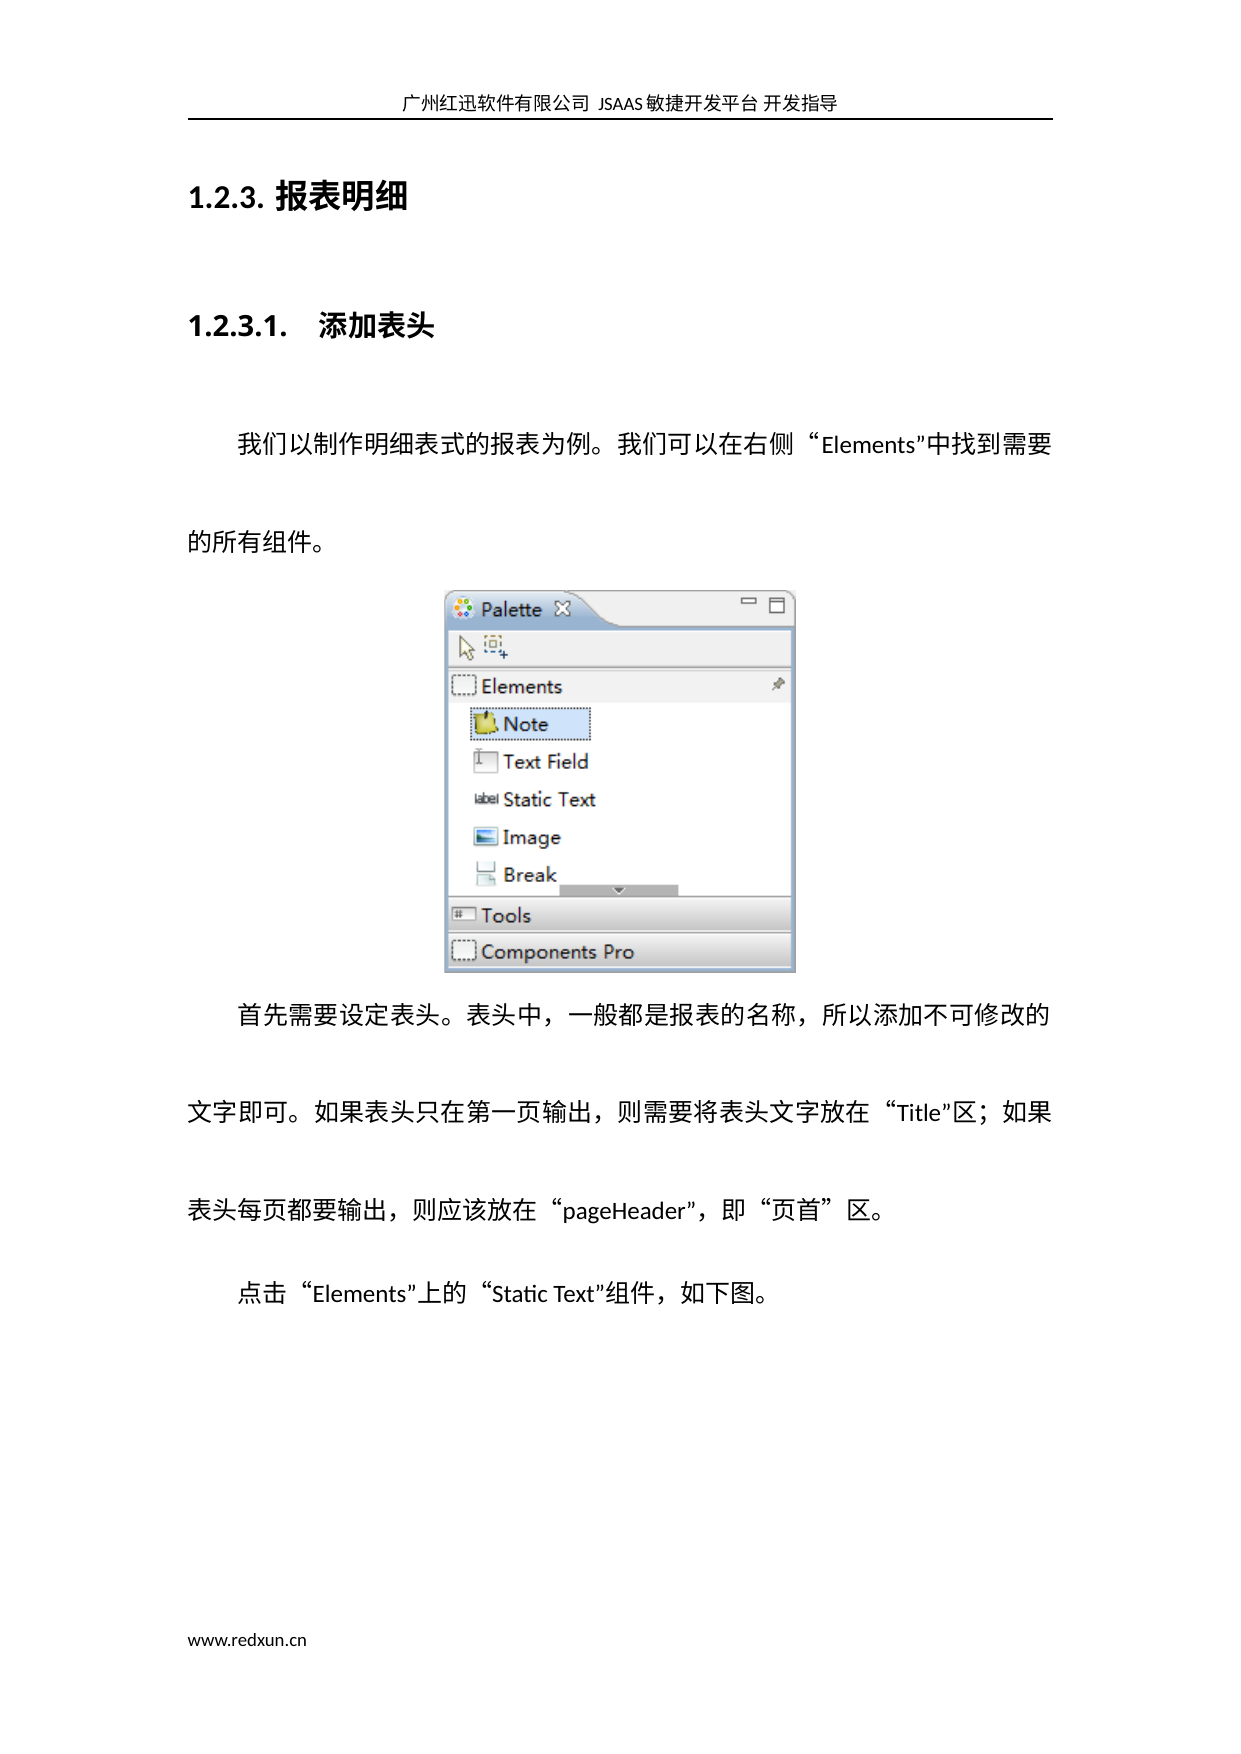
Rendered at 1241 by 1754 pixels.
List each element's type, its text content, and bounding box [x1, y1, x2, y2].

subtitle 报表明细 [187, 162, 1053, 227]
text 首先需要设定表头。表头中，一般都是报表的名称，所以添加不可修改的文字即可。如果表头只在第一页输出，则需要将表头文字放在“Title”区；如果表头每页都要输出，则应该放在“pageHeader”，即“页首”区。 [187, 981, 1053, 1241]
subtitle 添加表头 [187, 291, 1053, 356]
text 点击“Elements”上的“Static Text”组件，如下图。 [187, 1259, 1053, 1324]
picture [444, 590, 796, 973]
text 我们以制作明细表式的报表为例。我们可以在右侧“Elements”中找到需要的所有组件。 [187, 410, 1053, 573]
